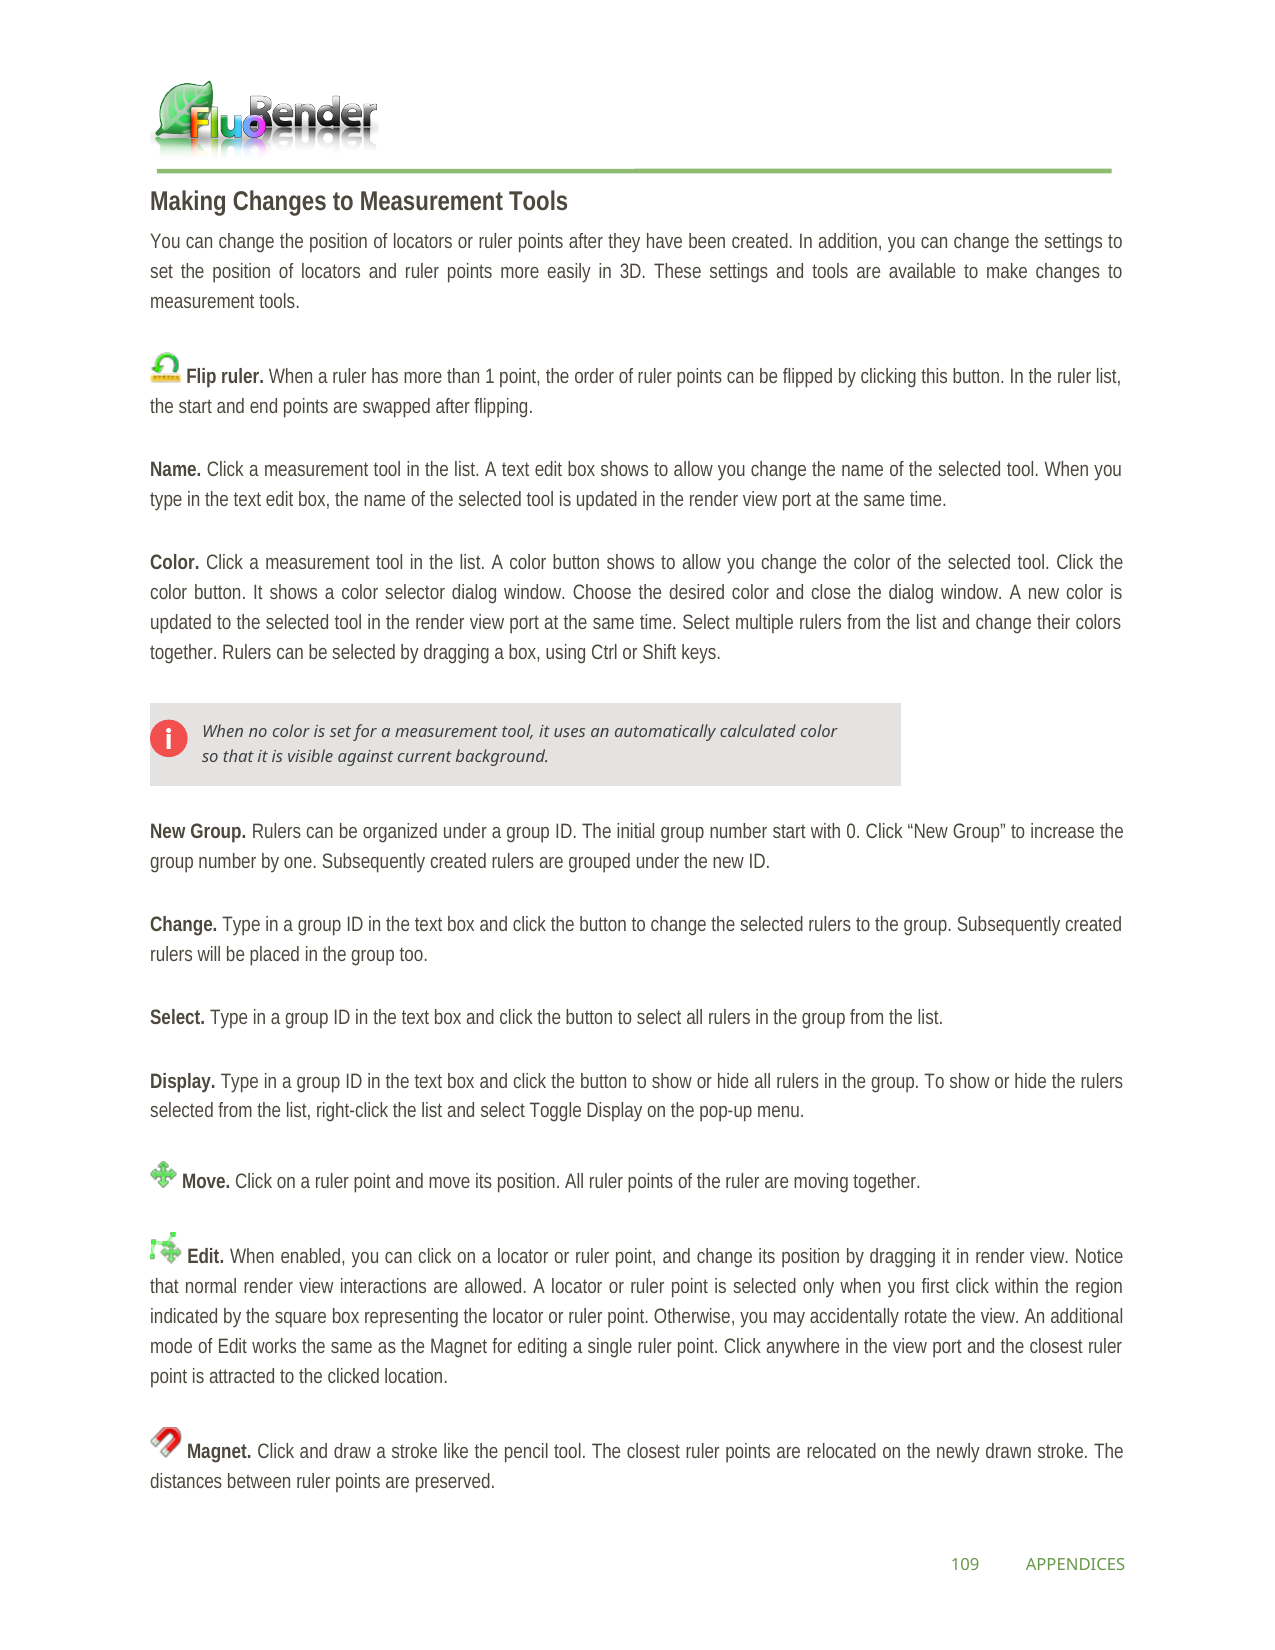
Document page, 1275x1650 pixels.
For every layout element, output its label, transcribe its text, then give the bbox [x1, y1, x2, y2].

picture [150, 1161, 177, 1189]
text Display. Type in a group ID in the text box and click the button to show or hide all rulers in the group. To show or hide the rulers selected from the list, right-click the list and select Toggle Display on the pop-up menu. [150, 1068, 1125, 1122]
picture [150, 352, 182, 384]
text Name. Click a measurement tool in the list. A text edit box shows to allow you change the name of the selected tool. When you type in the text edit box, the name of the selected tool is updated in the render view port at the same time. [150, 457, 1125, 511]
text Change. Type in a group ID in the text box and click the button to change the selected rulers to the group. Subsequently created rulers will be placed in the group too. [150, 912, 1125, 966]
picture [150, 1427, 182, 1459]
text New Group. Rulers can be organized under a group ID. The initial group number start with 0. Click “New Group” to increase the group number by one. Subsequently created rulers are grouped under the new ID. [150, 819, 1125, 873]
text Select. Type in a group ID in the text box and click the button to select all rulers in the group from the list. [150, 1005, 1125, 1029]
text Color. Click a measurement tool in the list. A color button shows to allow you change the color of the selected tool. Click the color button. It shows a color selector dialog window. Choose the desired color and close the dialog window. A new color is updated to the selected tool in the render view port at the same time. Select multiple rulers from the list and change their colors together. Rulers can be selected by dragging a box, using Ctrl or Shift keys. [150, 550, 1125, 664]
picture [150, 75, 379, 162]
subtitle Making Changes to Measurement Tools [150, 185, 1125, 216]
text Magnet. Click and draw a stroke like the pencil tool. The closest ruler points are relocated on the newly drawn stroke. The distances between ruler points are preserved. [150, 1427, 1125, 1493]
text You can change the position of locators or ruler points after they have been created. In addition, you can change the settings to set the position of locators and ruler points more easily in 3D. These settings and tools are available to make changes to measurement tools. [150, 229, 1125, 313]
text Move. Click on a ruler point and move its position. All ruler points of the ruler are moving together. [150, 1162, 1125, 1193]
text Flip ruler. When a ruler has more than 1 point, the order of ruler points can be flipped by clicking this button. In the ruler list, the start and end points are swapped after flipping. [150, 352, 1125, 418]
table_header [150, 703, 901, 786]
text Edit. When enabled, you can click on a locator or ruler point, and change its position by dragging it in render view. Notice that normal render view interactions are allowed. A locator or ruler point is selected only when you first click within the region indicated by the square box representing the locator or ruler point. Otherwise, you may accidentally rotate the view. An additional mode of Edit works the same as the Magnet for editing a single ruler point. Click anywhere in the view port and the closest ruler point is attracted to the clicked location. [150, 1232, 1125, 1388]
picture [150, 1232, 182, 1264]
